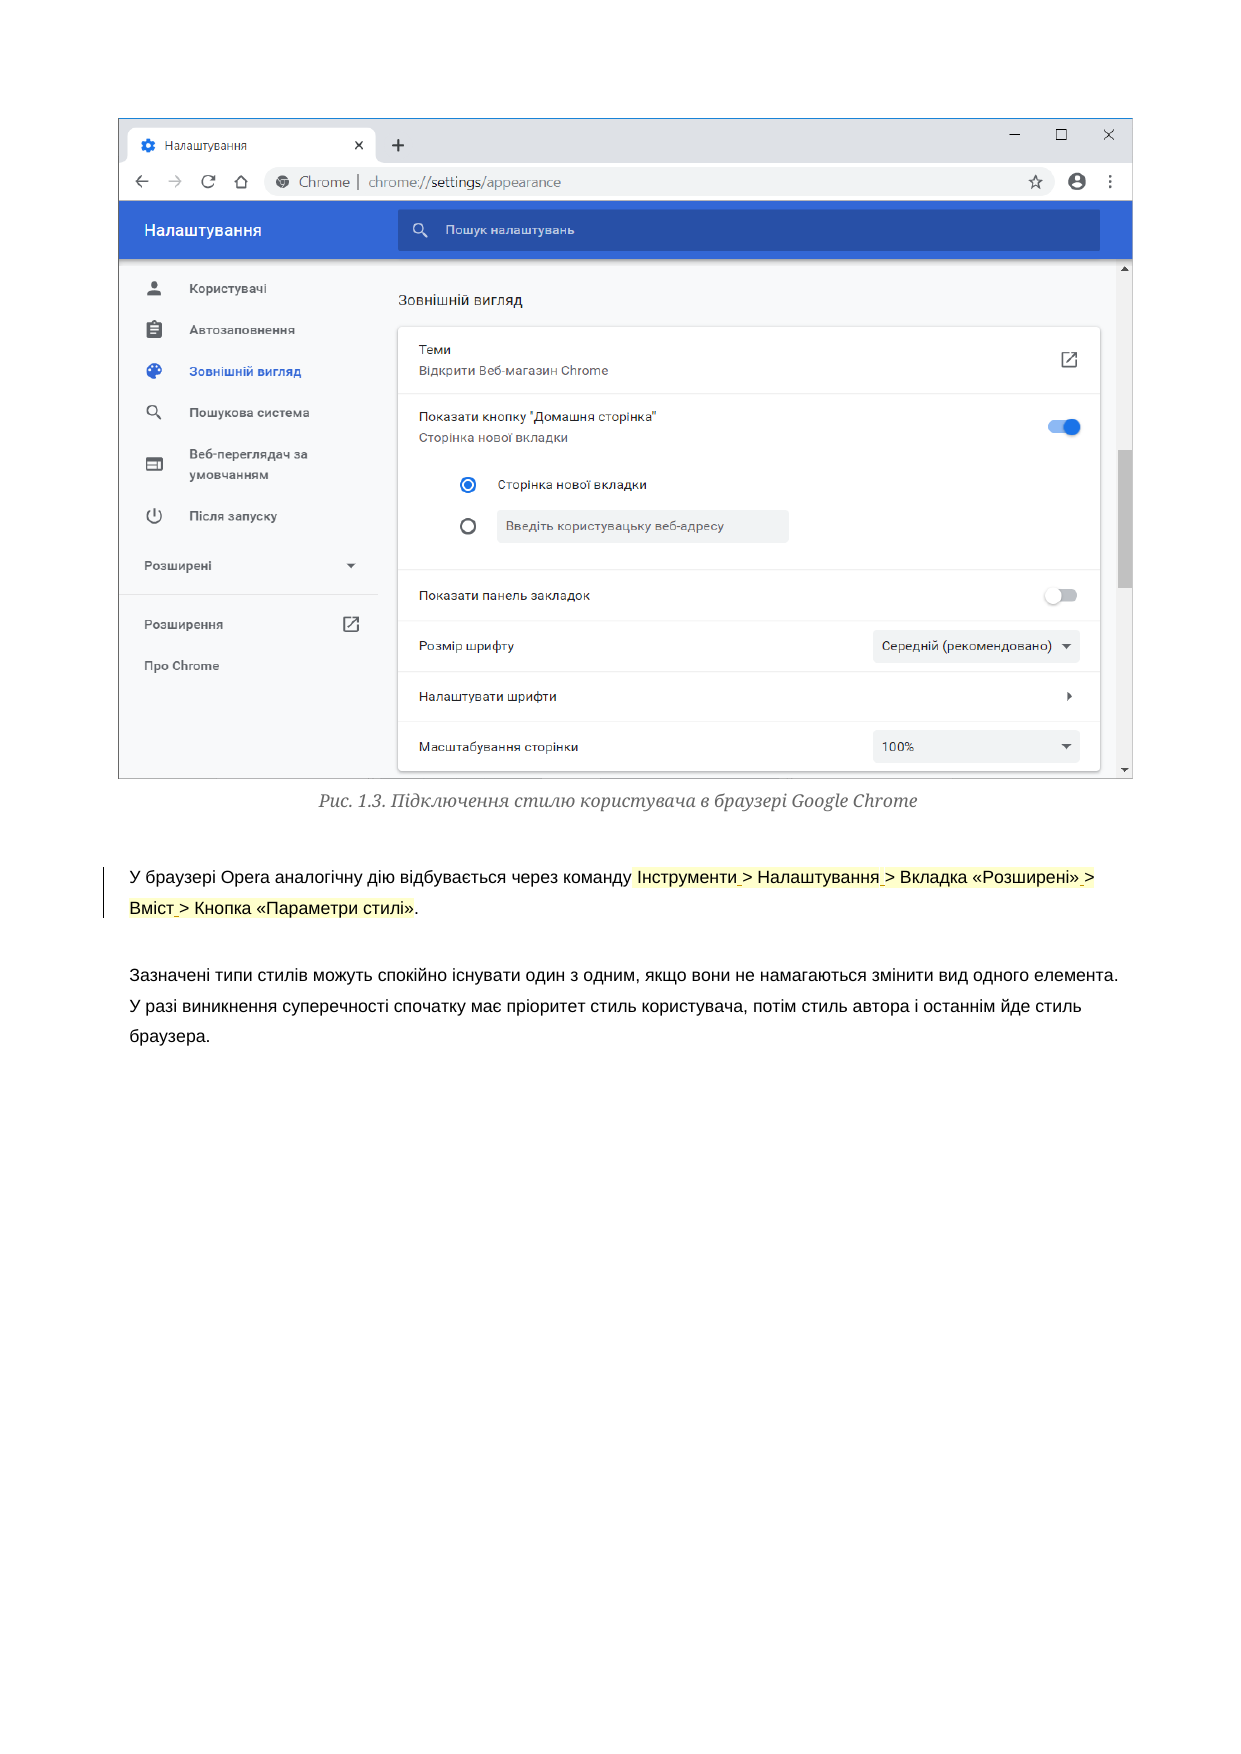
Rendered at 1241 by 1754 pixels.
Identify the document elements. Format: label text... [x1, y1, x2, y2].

text Рис. 1.3. Підключення стилю користувача в браузері Google Chrome [266, 788, 973, 813]
picture [118, 118, 1133, 779]
text Зазначені типи стилів можуть спокійно існувати один з одним, якщо вони не намагаються змінити вид одного елемента. У разі виникнення суперечності спочатку має пріоритет стиль користувача, потім стиль автора і останнім йде стиль браузера. [129, 965, 1122, 1046]
text У браузері Opera аналогічну дію відбувається через команду Інструменти> Налаштування> Вкладка «Розширені»> Вміст> Кнопка «Параметри стилі». [129, 867, 1122, 918]
